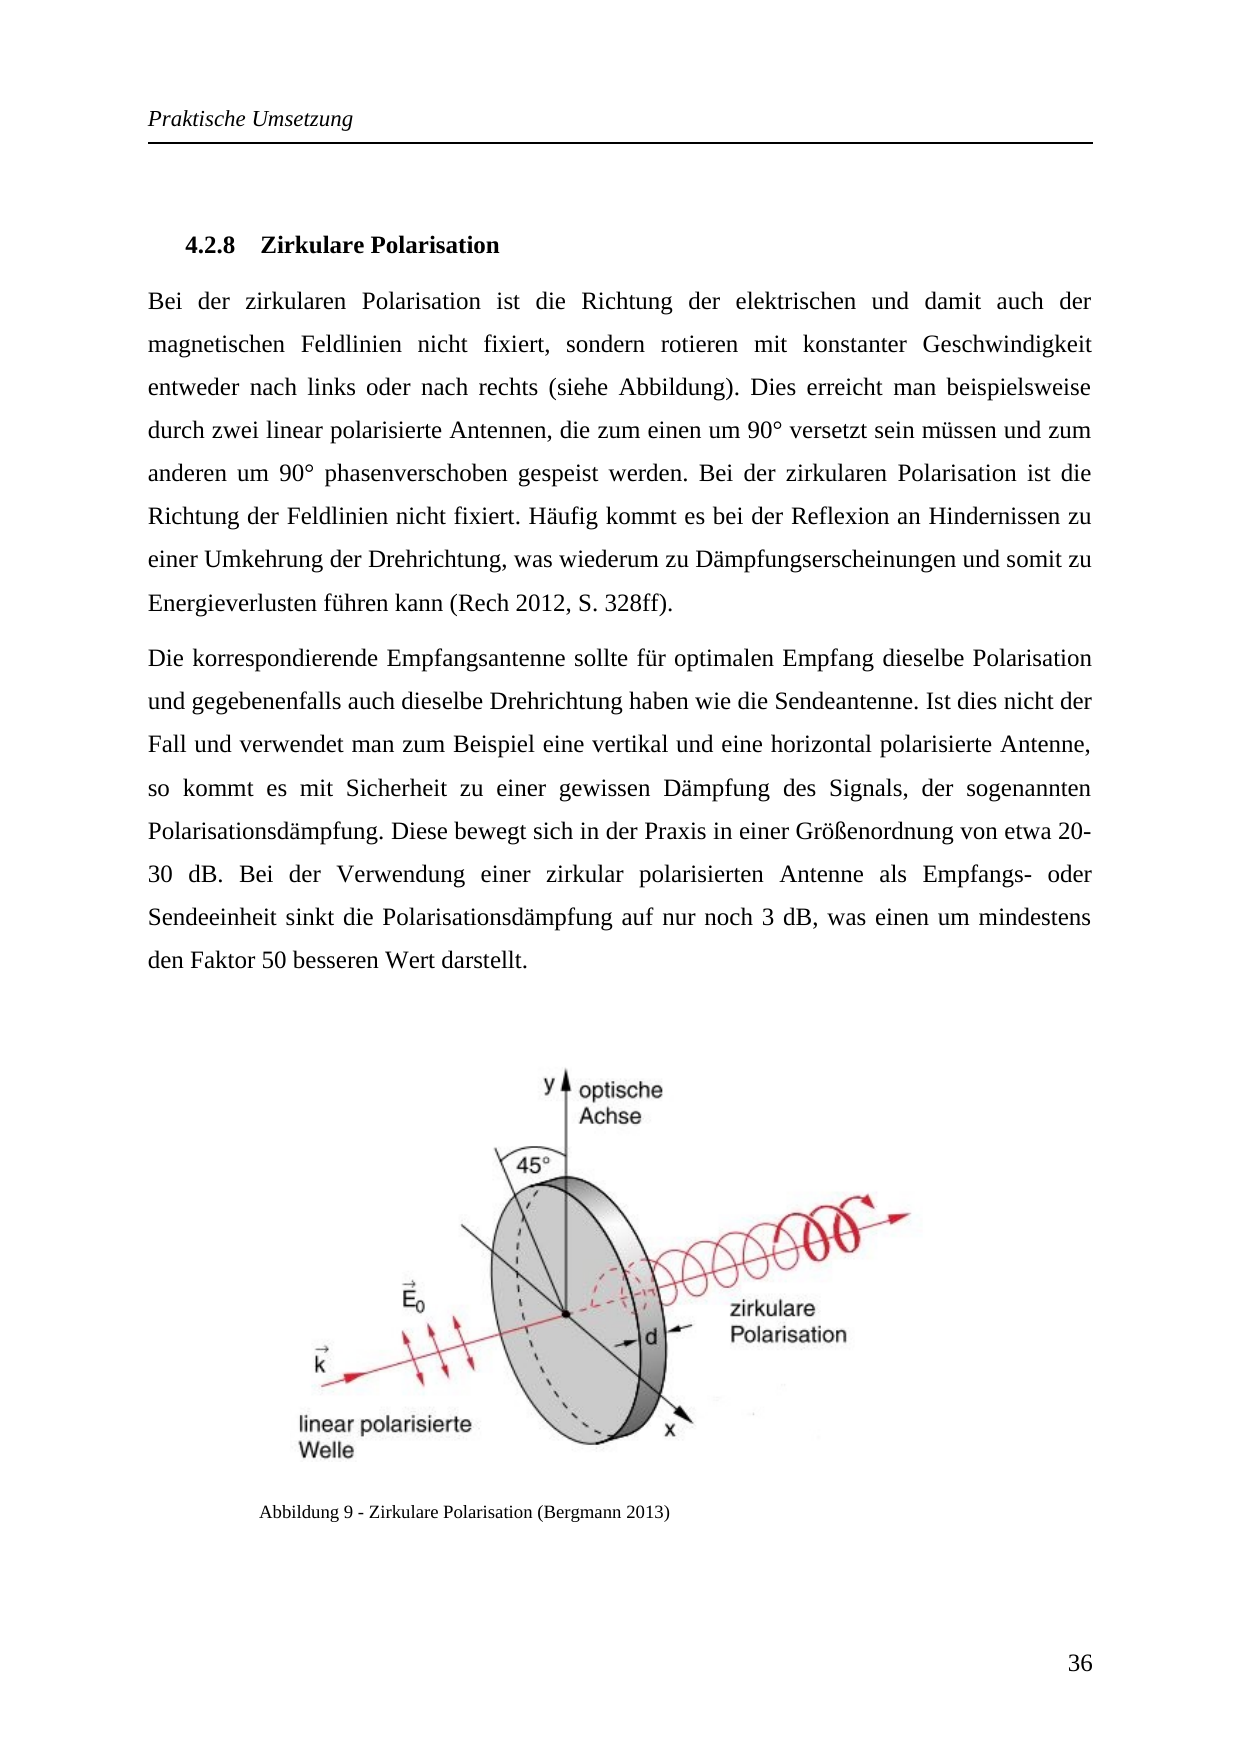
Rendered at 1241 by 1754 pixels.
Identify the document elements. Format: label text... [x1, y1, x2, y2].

text Bei der zirkularen Polarisation ist die Richtung der elektrischen und damit auch der magnetischen Feldlinien nicht fixiert, sondern rotieren mit konstanter Geschwindigkeit entweder nach links oder nach rechts (siehe Abbildung). Dies erreicht man beispielsweise durch zwei linear polarisierte Antennen, die zum einen um 90° versetzt sein müssen und zum anderen um 90° phasenverschoben gespeist werden. Bei der zirkularen Polarisation ist die Richtung der Feldlinien nicht fixiert. Häufig kommt es bei der Reflexion an Hindernissen zu einer Umkehrung der Drehrichtung, was wiederum zu Dämpfungserscheinungen und somit zu Energieverlusten führen kann (Rech 2012, S. 328ff). [148, 286, 1093, 616]
subtitle Zirkulare Polarisation [185, 230, 1093, 259]
text Die korrespondierende Empfangsantenne sollte für optimalen Empfang dieselbe Polarisation und gegebenenfalls auch dieselbe Drehrichtung haben wie die Sendeantenne. Ist dies nicht der Fall und verwendet man zum Beispiel eine vertikal und eine horizontal polarisierte Antenne, so kommt es mit Sicherheit zu einer gewissen Dämpfung des Signals, der sogenannten Polarisationsdämpfung. Diese bewegt sich in der Praxis in einer Größenordnung von etwa 20-30 dB. Bei der Verwendung einer zirkular polarisierten Antenne als Empfangs- oder Sendeeinheit sinkt die Polarisationsdämpfung auf nur noch 3 dB, was einen um mindestens den Faktor 50 besseren Wert darstellt. [148, 643, 1093, 974]
text Abbildung 9 - Zirkulare Polarisation (Bergmann 2013) [221, 1501, 1093, 1522]
picture [289, 1056, 951, 1462]
